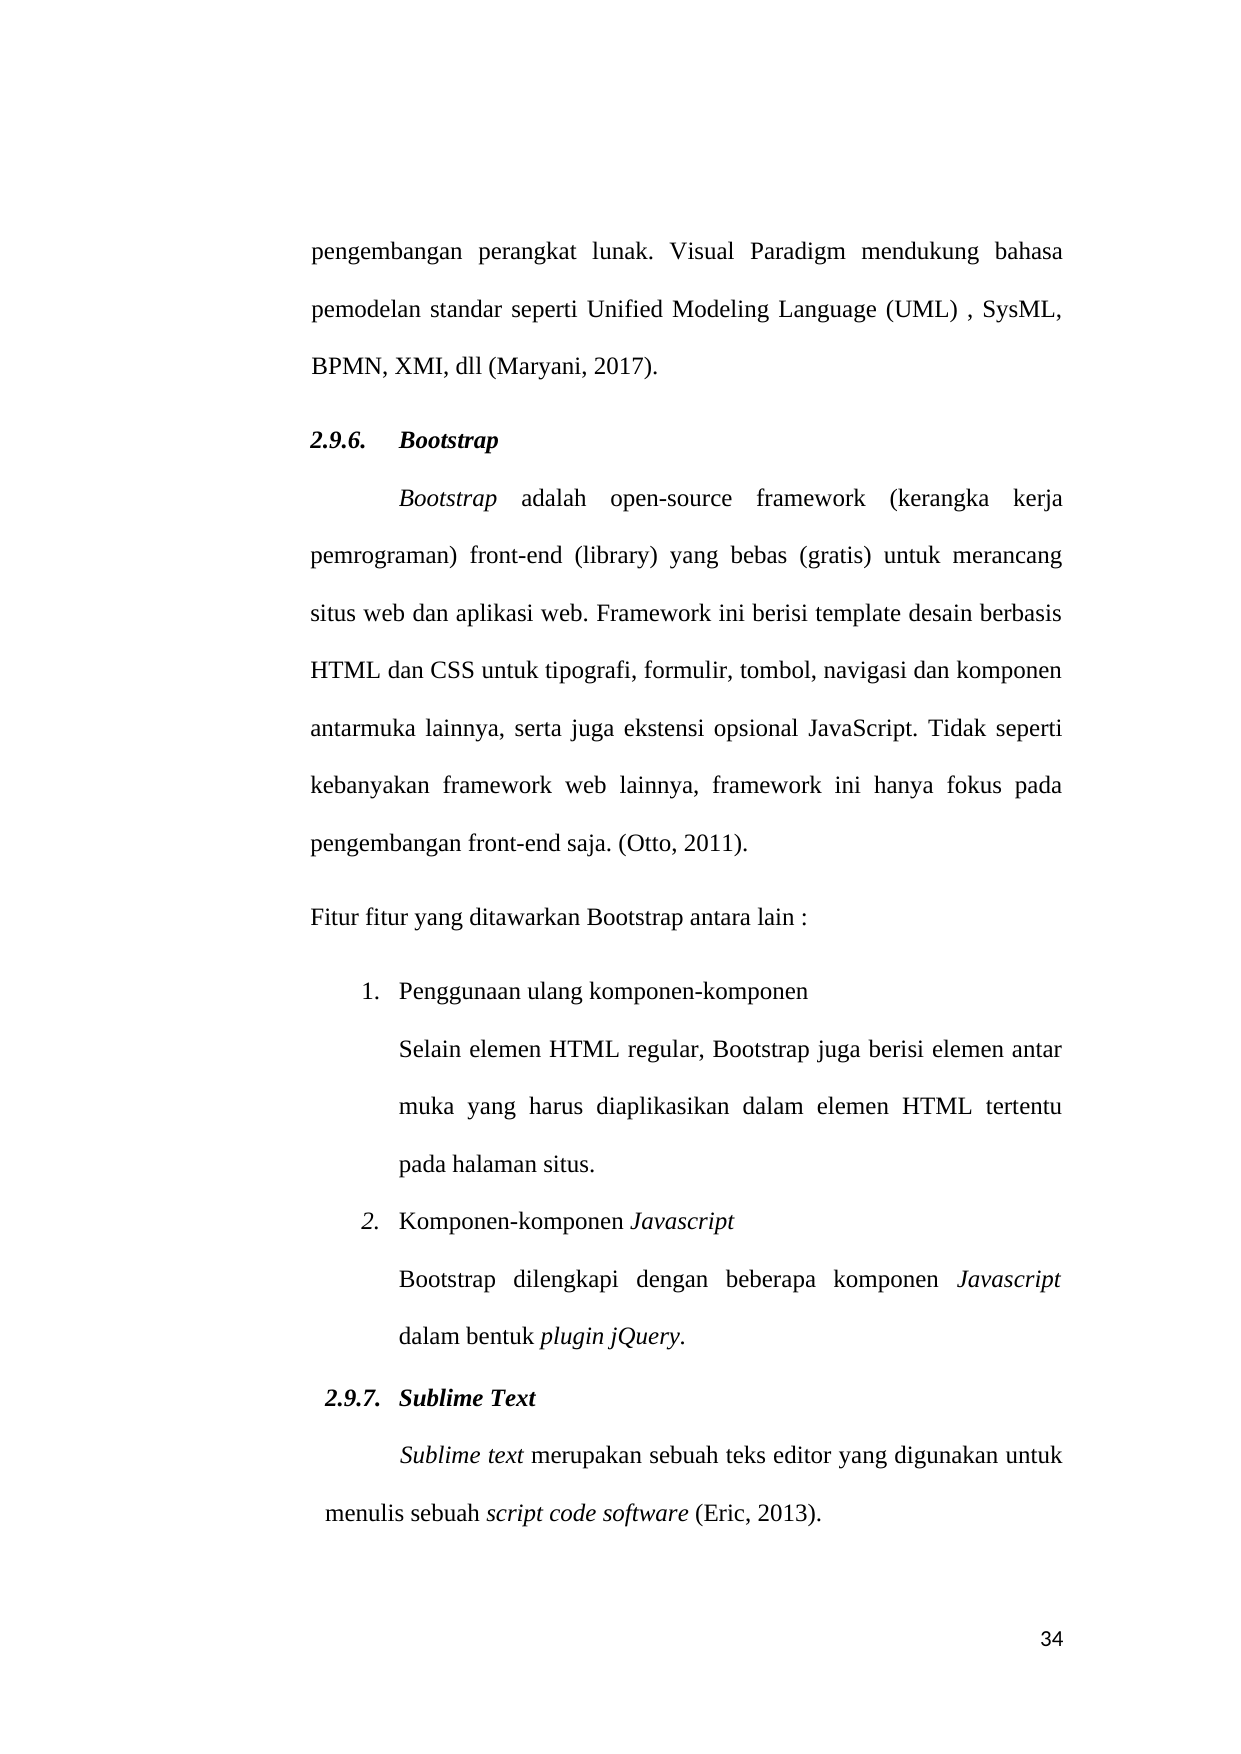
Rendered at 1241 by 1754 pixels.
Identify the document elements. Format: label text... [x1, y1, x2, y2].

text Fitur fitur yang ditawarkan Bootstrap antara lain : [236, 902, 1063, 931]
text Sublime text merupakan sebuah teks editor yang digunakan untuk menulis sebuah script code software (Eric, 2013). [325, 1440, 1063, 1527]
text Bootstrap adalah open-source framework (kerangka kerja pemrograman) front-end (library) yang bebas (gratis) untuk merancang situs web dan aplikasi web. Framework ini berisi template desain berbasis HTML dan CSS untuk tipografi, formulir, tombol, navigasi dan komponen antarmuka lainnya, serta juga ekstensi opsional JavaScript. Tidak seperti kebanyakan framework web lainnya, framework ini hanya fokus pada pengembangan front-end saja. (Otto, 2011). [310, 483, 1063, 857]
list Bootstrap [310, 425, 1063, 454]
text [311, 236, 1063, 380]
list Penggunaan ulang komponen-komponen [361, 976, 1063, 1005]
list Komponen-komponen Javascript [361, 1206, 1063, 1235]
list Sublime Text [325, 1383, 1063, 1412]
text Bootstrap dilengkapi dengan beberapa komponen Javascript dalam bentuk plugin jQuery. [399, 1264, 1063, 1350]
text Selain elemen HTML regular, Bootstrap juga berisi elemen antar muka yang harus diaplikasikan dalam elemen HTML tertentu pada halaman situs. [399, 1034, 1063, 1177]
